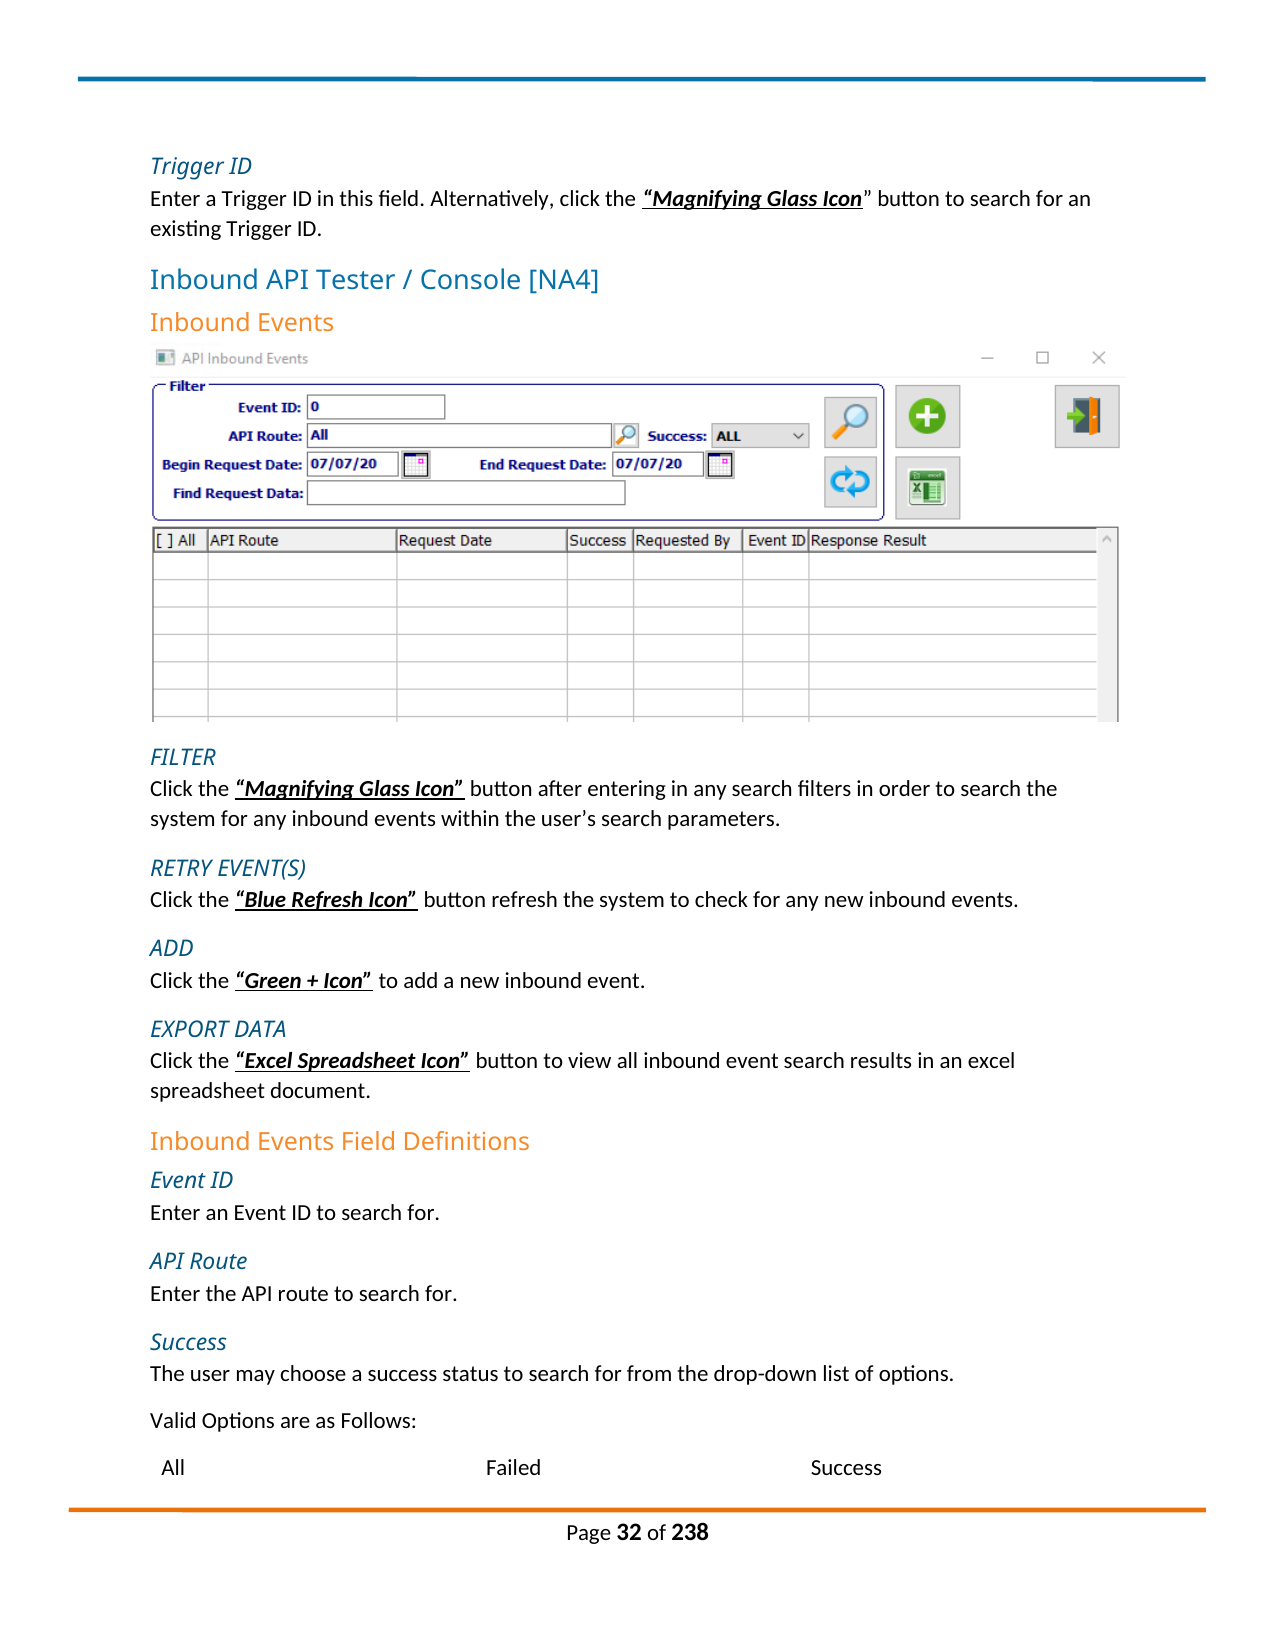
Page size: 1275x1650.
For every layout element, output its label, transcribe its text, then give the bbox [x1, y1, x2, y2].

text Click the “Blue Refresh Icon” button refresh the system to check for any new inbound events. [150, 885, 1125, 913]
subtitle RETRY EVENT(S) [150, 851, 1125, 883]
text Enter a Trigger ID in this field. Alternatively, click the “Magnifying Glass Icon” button to search for an existing Trigger ID. [150, 184, 1125, 242]
text Enter the API route to search for. [150, 1279, 1125, 1307]
text Click the “Magnifying Glass Icon” button after entering in any search filters in order to search the system for any inbound events within the user’s search parameters. [150, 774, 1125, 833]
subtitle Inbound Events Field Definitions [150, 1123, 1125, 1158]
text Enter an Event ID to search for. [150, 1198, 1125, 1226]
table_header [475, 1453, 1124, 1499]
subtitle Success [150, 1326, 1125, 1357]
subtitle Trigger ID [150, 150, 1125, 181]
text Click the “Excel Spreadsheet Icon” button to view all inbound event search results in an excel spreadsheet document. [150, 1046, 1125, 1105]
subtitle Inbound API Tester / Console [NA4] [150, 261, 1125, 298]
subtitle FILTER [150, 741, 1125, 772]
picture [150, 341, 1125, 722]
subtitle EXPORT DATA [150, 1013, 1125, 1044]
text Click the “Green + Icon” to add a new inbound event. [150, 966, 1125, 994]
subtitle Inbound Events [150, 305, 1125, 339]
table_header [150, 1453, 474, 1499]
subtitle API Route [150, 1245, 1125, 1276]
subtitle Event ID [150, 1164, 1125, 1196]
subtitle ADD [150, 932, 1125, 963]
text The user may choose a success status to search for from the drop-down list of options. [150, 1359, 1125, 1387]
text Valid Options are as Follows: [150, 1406, 1125, 1434]
